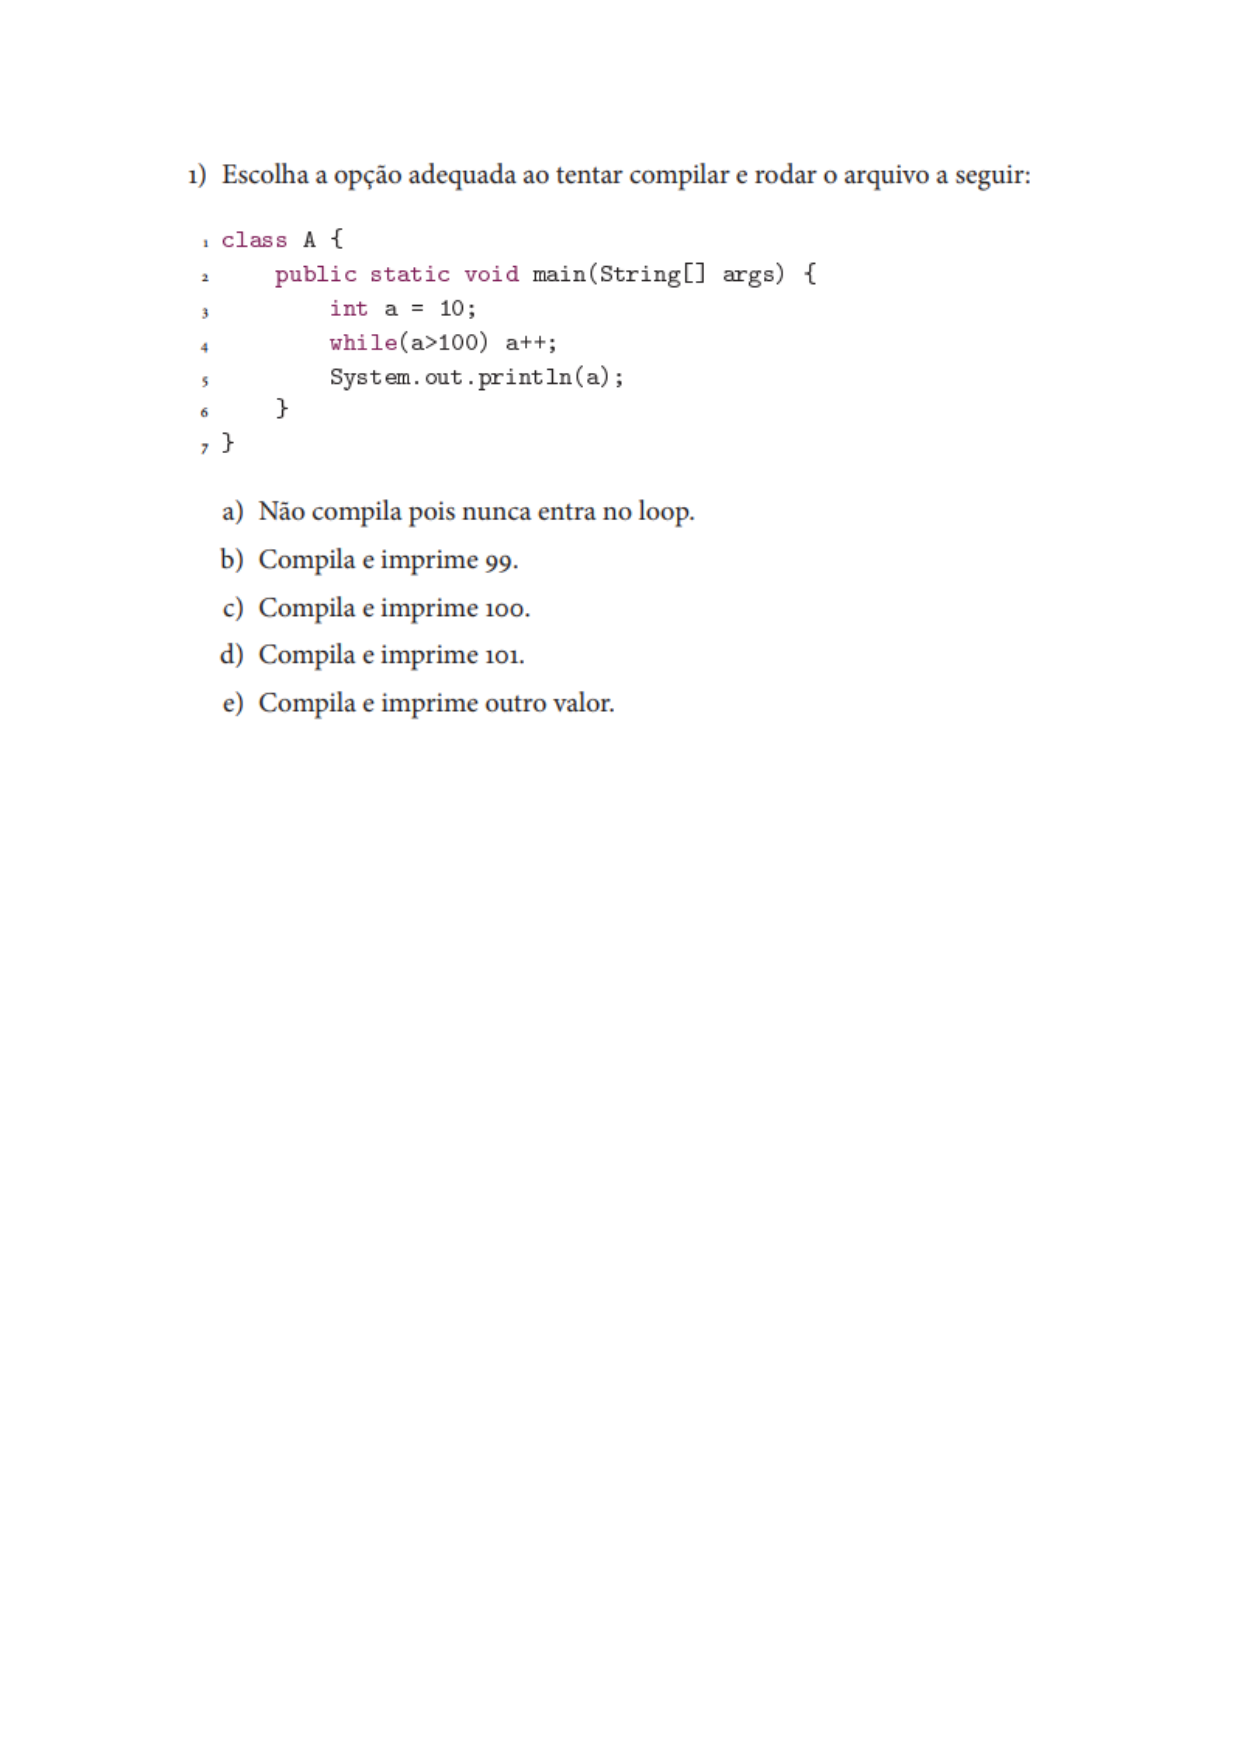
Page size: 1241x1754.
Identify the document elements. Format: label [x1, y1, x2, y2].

picture [178, 146, 1064, 732]
